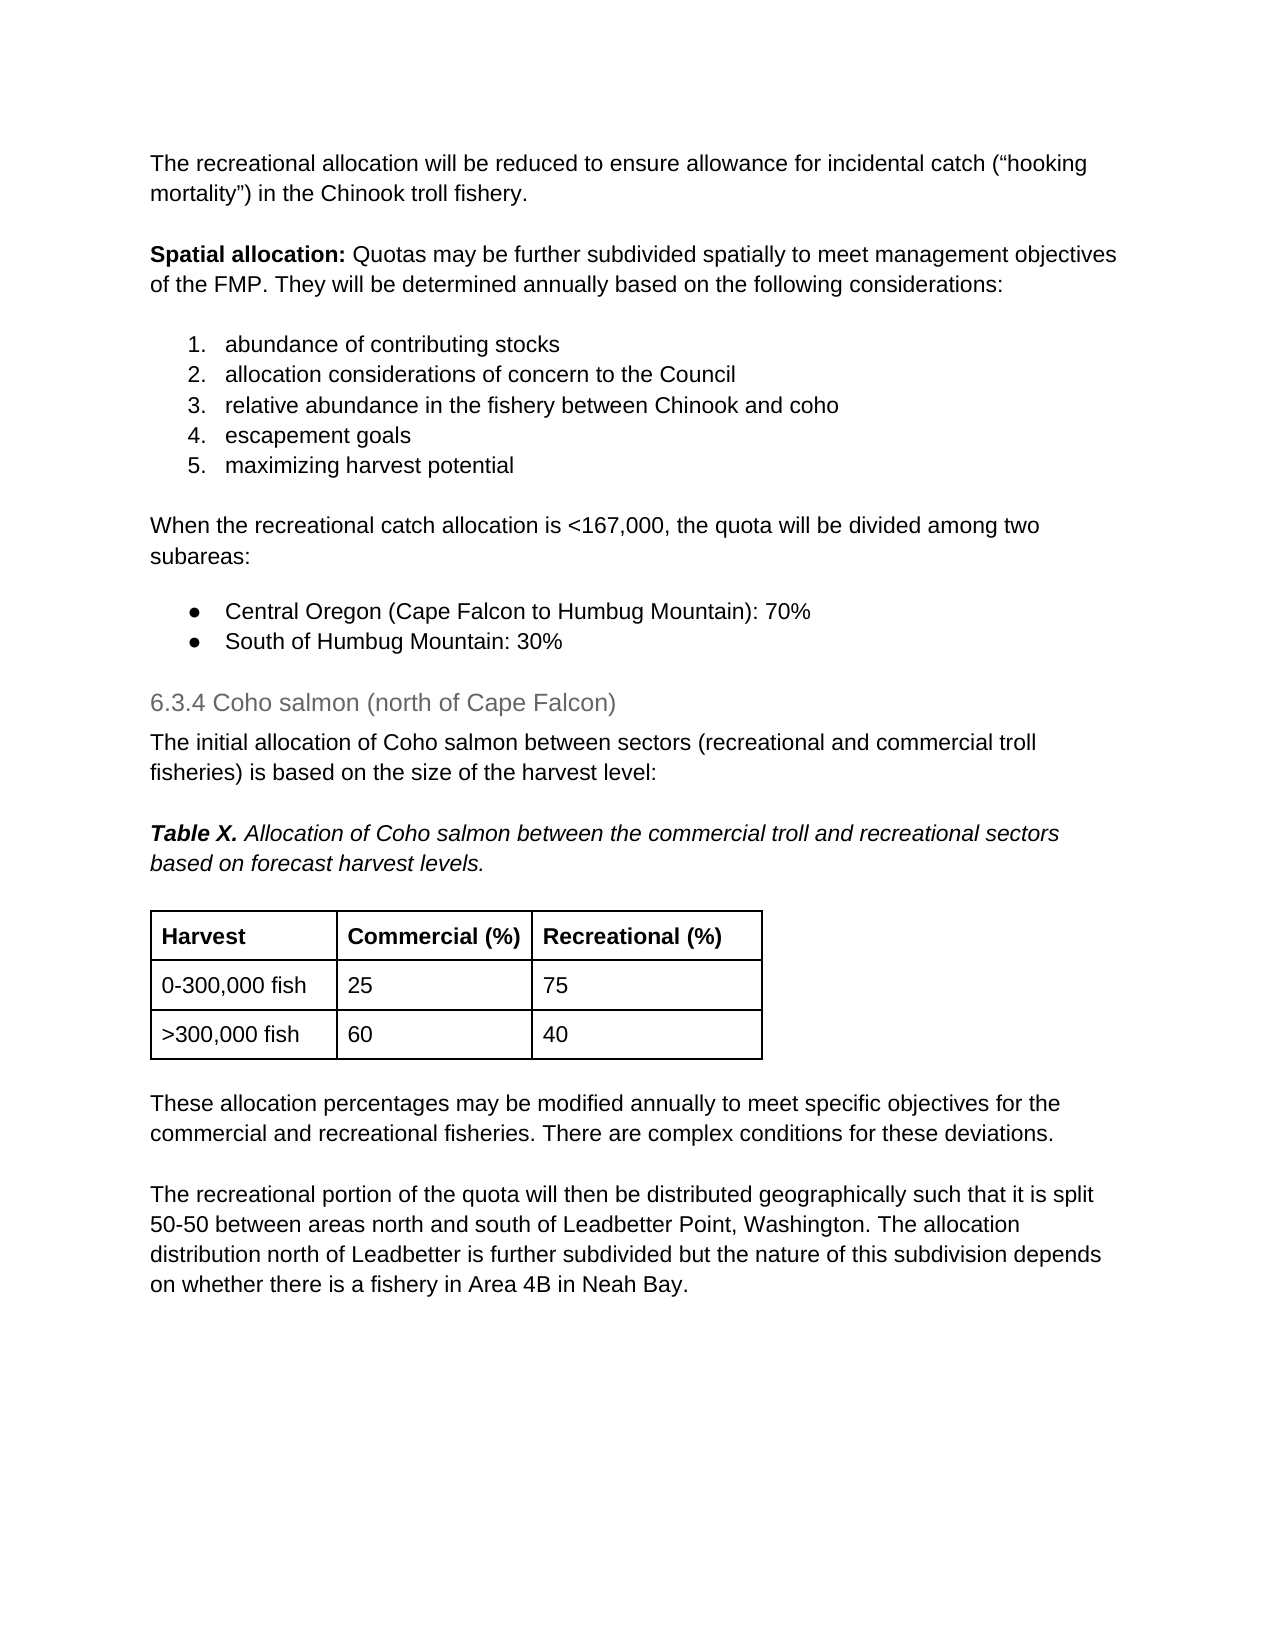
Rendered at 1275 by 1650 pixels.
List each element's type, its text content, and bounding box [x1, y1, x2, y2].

table_header Harvest [152, 912, 336, 959]
text These allocation percentages may be modified annually to meet specific objectives for the commercial and recreational fisheries. There are complex conditions for these deviations. [150, 1090, 1125, 1147]
subtitle 6.3.4 Coho salmon (north of Cape Falcon) [150, 687, 1125, 716]
text Spatial allocation: Quotas may be further subdivided spatially to meet management objectives of the FMP. They will be determined annually based on the following considerations: [150, 241, 1125, 297]
list relative abundance in the fishery between Chinook and coho [187, 392, 1125, 418]
text The initial allocation of Coho salmon between sectors (recreational and commercial troll fisheries) is based on the size of the harvest level: [150, 729, 1125, 785]
text When the recreational catch allocation is <167,000, the quota will be divided among two subareas: [150, 512, 1125, 569]
text Table X. Allocation of Coho salmon between the commercial troll and recreational sectors based on forecast harvest levels. [150, 819, 1125, 876]
list Central Oregon (Cape Falcon to Humbug Mountain): 70% [187, 598, 1125, 624]
list abundance of contributing stocks [187, 331, 1125, 358]
table_header Commercial (%) [338, 912, 531, 959]
table_cell 25 [338, 961, 531, 1009]
list maximizing harvest potential [187, 452, 1125, 478]
table_cell >300,000 fish [152, 1011, 336, 1058]
list escapement goals [187, 422, 1125, 448]
table_cell 0-300,000 fish [152, 961, 336, 1009]
list South of Humbug Mountain: 30% [187, 628, 1125, 654]
table_cell 60 [338, 1011, 531, 1058]
table_cell 75 [533, 961, 761, 1009]
text The recreational portion of the quota will then be distributed geographically such that it is split 50-50 between areas north and south of Leadbetter Point, Washington. The allocation distribution north of Leadbetter is further subdivided but the nature of this subdivision depends on whether there is a fishery in Area 4B in Neah Bay. [150, 1181, 1125, 1298]
list allocation considerations of concern to the Council [187, 361, 1125, 388]
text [150, 150, 1125, 207]
table_header Recreational (%) [533, 912, 761, 959]
table_cell 40 [533, 1011, 761, 1058]
